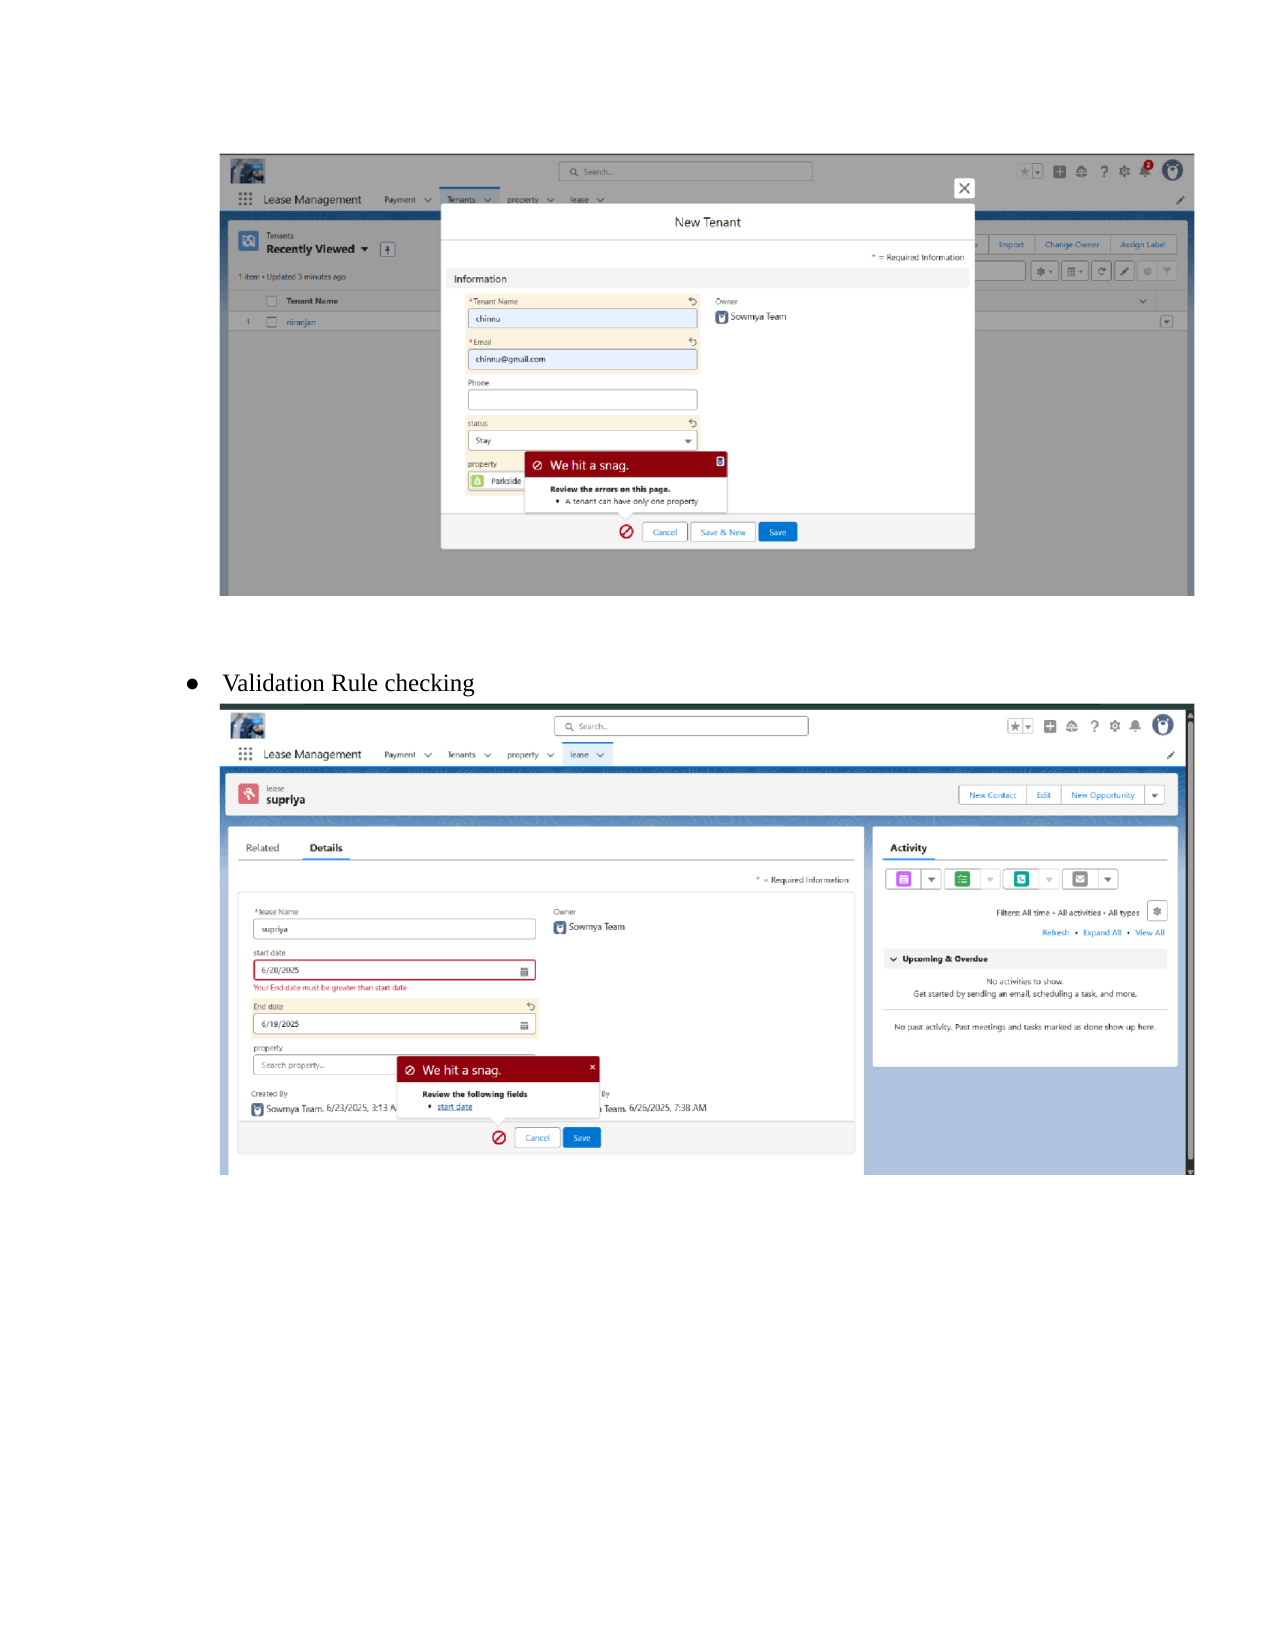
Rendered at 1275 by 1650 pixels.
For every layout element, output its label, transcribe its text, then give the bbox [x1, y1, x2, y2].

picture [219, 703, 1195, 1175]
picture [219, 153, 1195, 596]
list Validation Rule checking [184, 668, 1168, 697]
